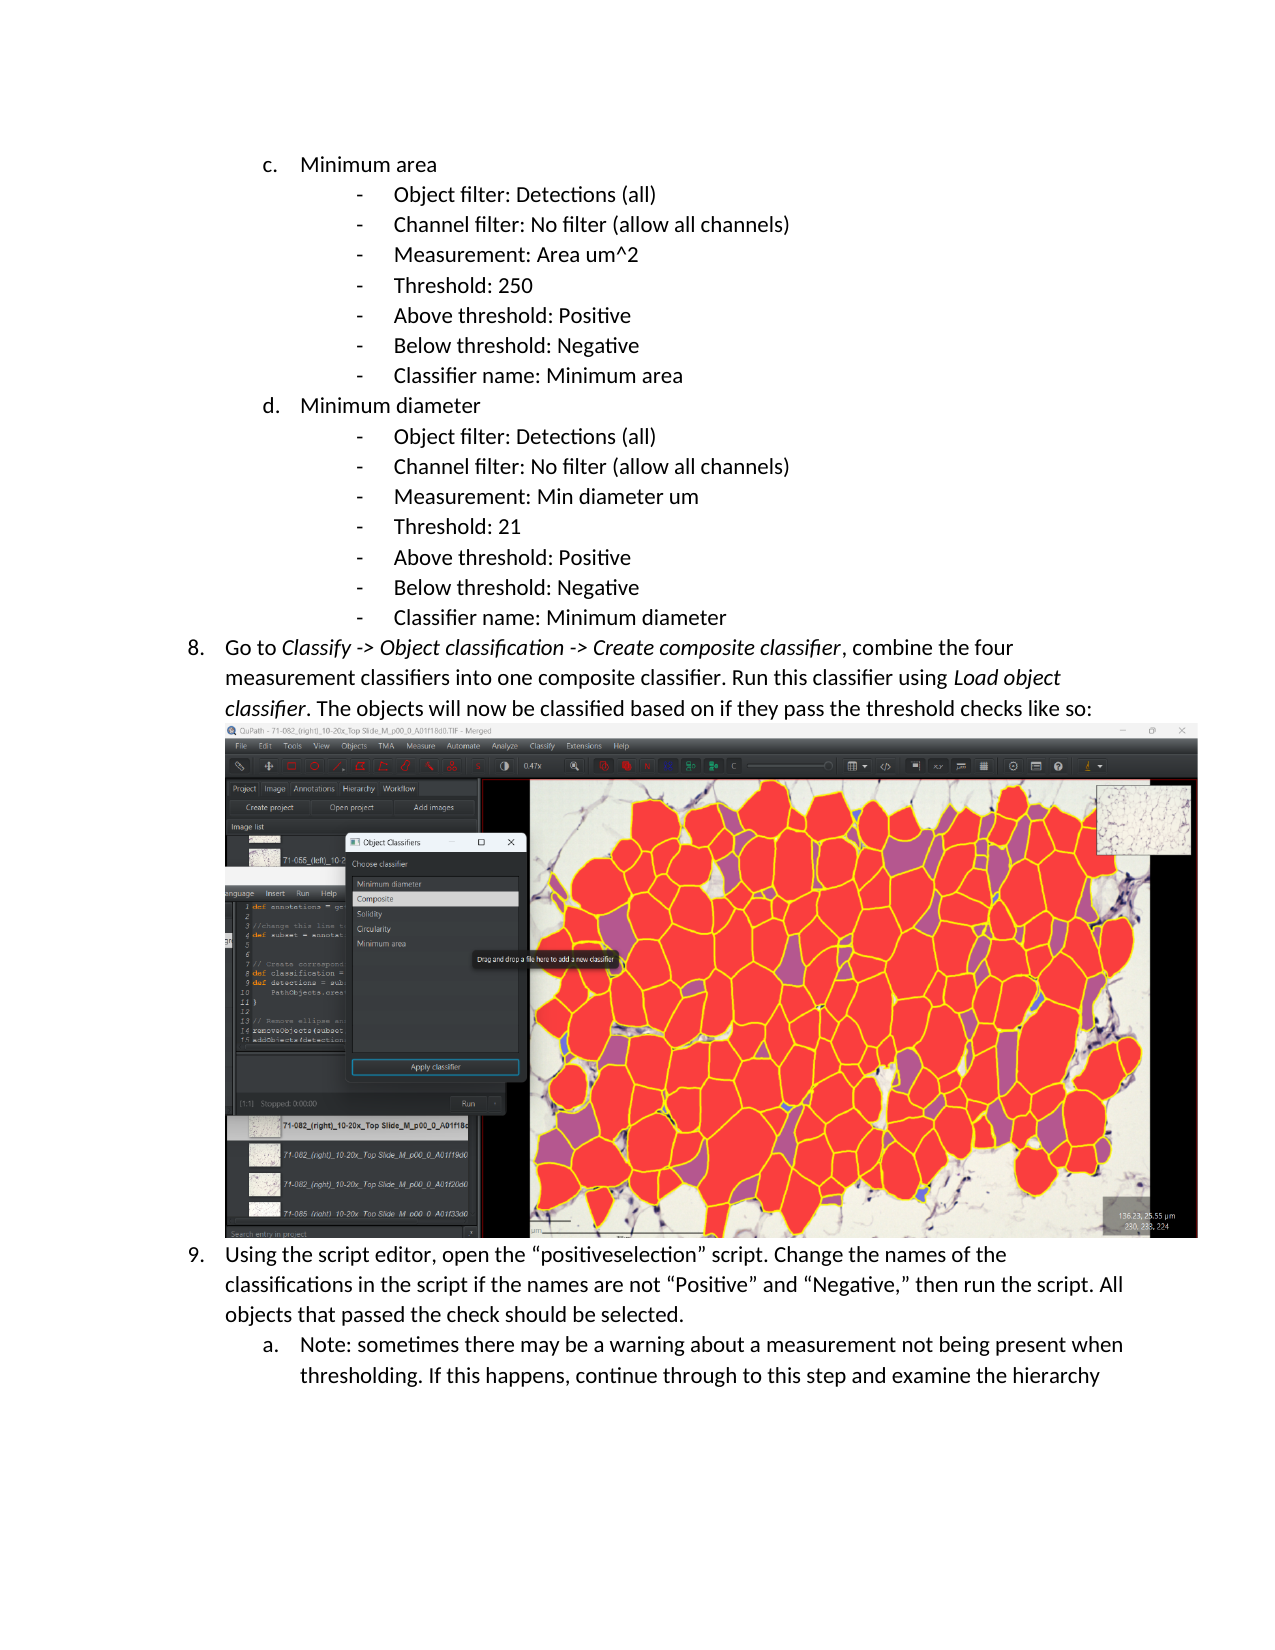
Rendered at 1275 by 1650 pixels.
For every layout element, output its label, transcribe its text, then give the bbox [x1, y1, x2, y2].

list Object filter: Detections (all) [356, 422, 1125, 450]
list Minimum diameter [262, 392, 1125, 420]
list Above threshold: Positive [356, 543, 1125, 571]
list Classifier name: Minimum area [356, 361, 1125, 389]
list Above threshold: Positive [356, 301, 1125, 329]
list Threshold: 250 [356, 271, 1125, 299]
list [356, 210, 1125, 238]
list Channel filter: No filter (allow all channels) [356, 452, 1125, 480]
list Minimum area [262, 150, 1125, 178]
list Below threshold: Negative [356, 573, 1125, 601]
list Measurement: Min diameter um [356, 482, 1125, 510]
list Classifier name: Minimum diameter [356, 603, 1125, 631]
list Below threshold: Negative [356, 331, 1125, 359]
list Object filter: Detections (all) [356, 180, 1125, 208]
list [262, 1331, 1125, 1389]
picture [225, 723, 1198, 1238]
list Using the script editor, open the “positiveselection” script. Change the names of the classifications in the script if the names are not “Positive” and “Negative,” then run the script. All objects that passed the check should be selected. [187, 1240, 1125, 1328]
list Threshold: 21 [356, 512, 1125, 541]
list Measurement: Area um^2 [356, 241, 1125, 269]
